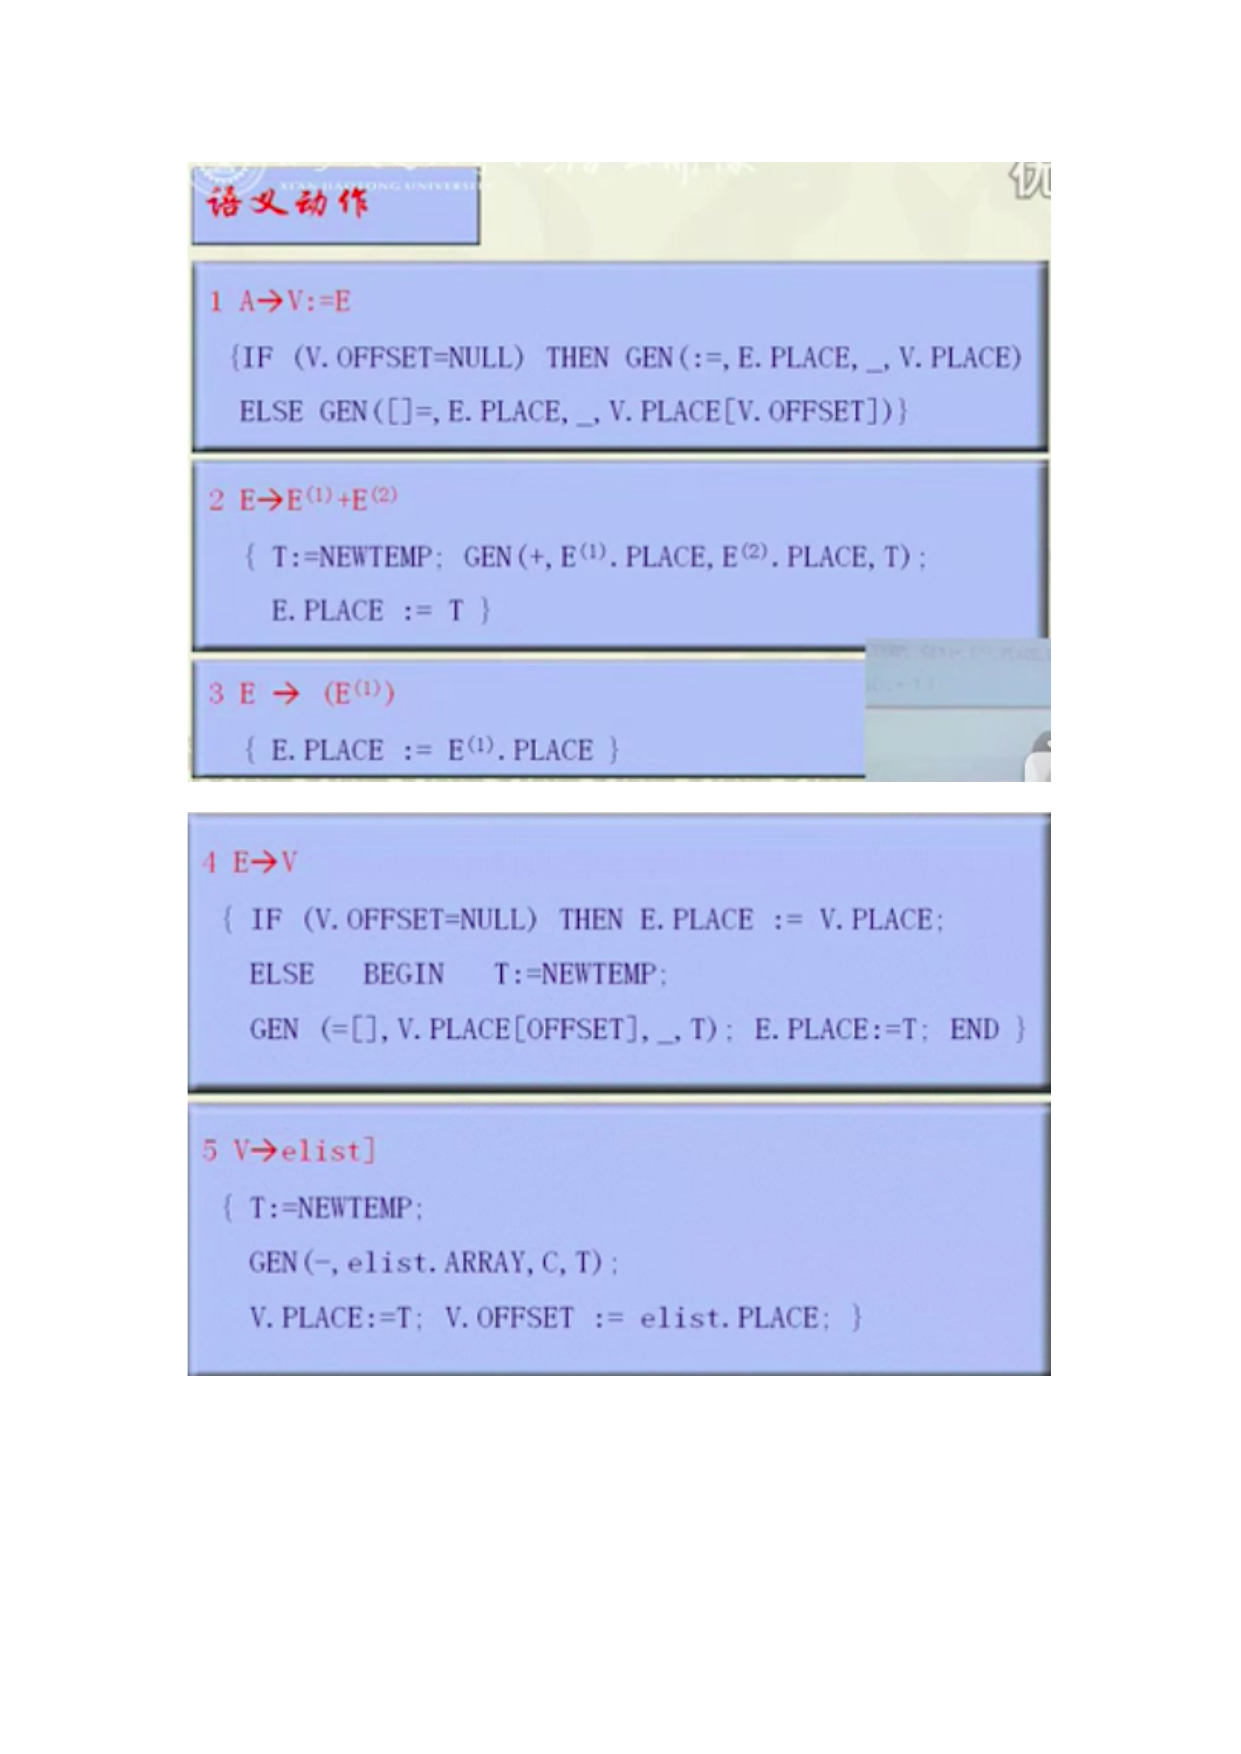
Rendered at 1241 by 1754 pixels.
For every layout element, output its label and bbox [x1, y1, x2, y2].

picture [187, 812, 1051, 1376]
picture [187, 162, 1051, 782]
